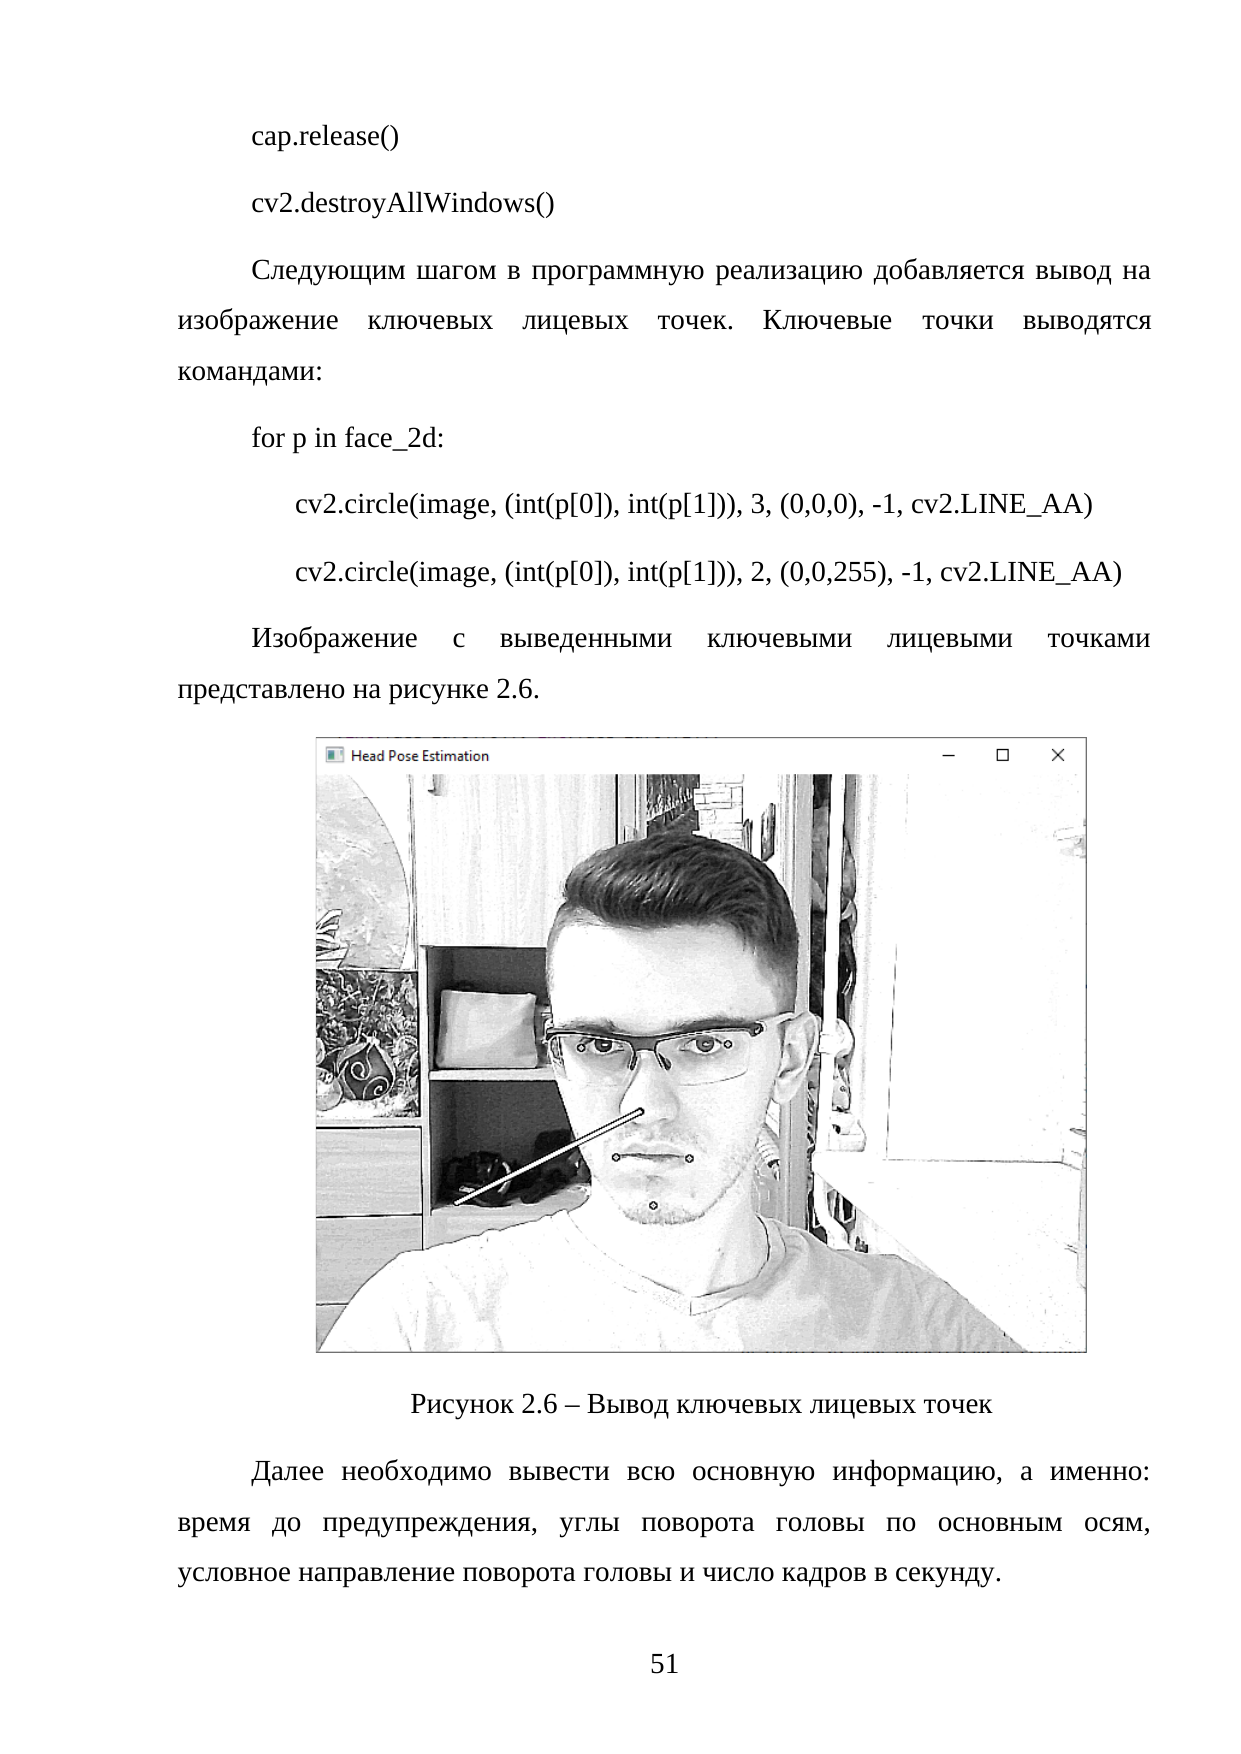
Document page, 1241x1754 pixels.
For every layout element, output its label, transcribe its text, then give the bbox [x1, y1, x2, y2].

text Далее необходимо вывести всю основную информацию, а именно: время до предупреждения, углы поворота головы по основным осям, условное направление поворота головы и число кадров в секунду. [177, 1453, 1152, 1587]
picture [315, 737, 1087, 1353]
text cv2.destroyAllWindows() [177, 185, 1152, 219]
text Следующим шагом в программную реализацию добавляется вывод на изображение ключевых лицевых точек. Ключевые точки выводятся командами: [177, 252, 1152, 386]
text for p in face_2d: [177, 420, 1152, 453]
text cv2.circle(image, (int(p[0]), int(p[1])), 2, (0,0,255), -1, cv2.LINE_AA) [177, 554, 1152, 587]
text cv2.circle(image, (int(p[0]), int(p[1])), 3, (0,0,0), -1, cv2.LINE_AA) [177, 487, 1152, 520]
text cap.release() [177, 118, 1152, 152]
text Рисунок 2.6 – Вывод ключевых лицевых точек [177, 1386, 1152, 1420]
text Изображение с выведенными ключевыми лицевыми точками представлено на рисунке 2.6. [177, 621, 1152, 704]
